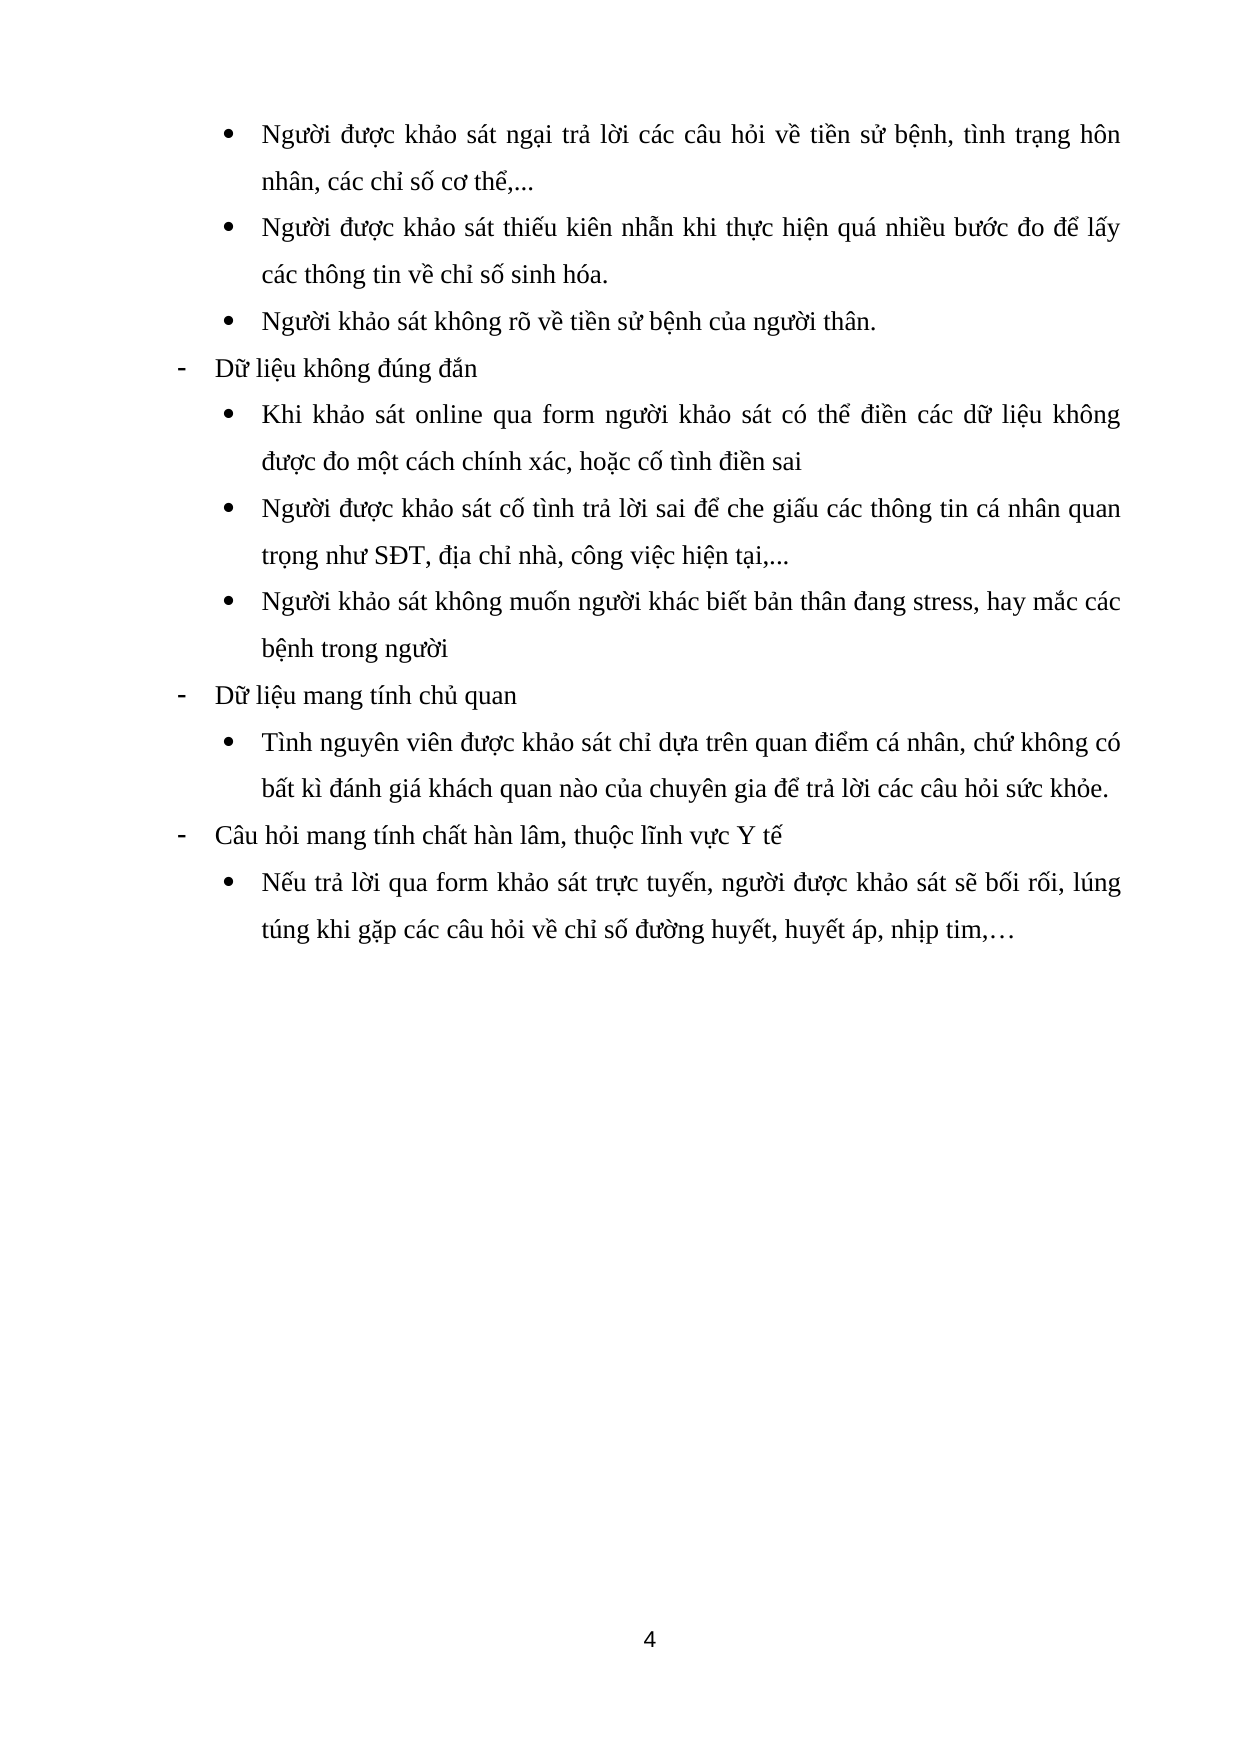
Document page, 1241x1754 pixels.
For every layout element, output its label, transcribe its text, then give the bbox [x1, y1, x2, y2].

list Người khảo sát không muốn người khác biết bản thân đang stress, hay mắc các bệnh trong người [224, 586, 1122, 663]
list Người khảo sát không rõ về tiền sử bệnh của người thân. [224, 305, 1122, 336]
list Dữ liệu không đúng đắn [177, 352, 1122, 383]
list Câu hỏi mang tính chất hàn lâm, thuộc lĩnh vực Y tế [177, 819, 1122, 851]
list Tình nguyên viên được khảo sát chỉ dựa trên quan điểm cá nhân, chứ không có bất kì đánh giá khách quan nào của chuyên gia để trả lời các câu hỏi sức khỏe. [224, 726, 1122, 804]
list Người được khảo sát ngại trả lời các câu hỏi về tiền sử bệnh, tình trạng hôn nhân, các chỉ số cơ thể,... [224, 118, 1122, 196]
list Người được khảo sát thiếu kiên nhẫn khi thực hiện quá nhiều bước đo để lấy các thông tin về chỉ số sinh hóa. [224, 211, 1122, 289]
list Người được khảo sát cố tình trả lời sai để che giấu các thông tin cá nhân quan trọng như SĐT, địa chỉ nhà, công việc hiện tại,... [224, 492, 1122, 570]
list Nếu trả lời qua form khảo sát trực tuyến, người được khảo sát sẽ bối rối, lúng túng khi gặp các câu hỏi về chỉ số đường huyết, huyết áp, nhịp tim,… [224, 866, 1122, 944]
list Dữ liệu mang tính chủ quan [177, 679, 1122, 710]
list Khi khảo sát online qua form người khảo sát có thể điền các dữ liệu không được đo một cách chính xác, hoặc cố tình điền sai [224, 399, 1122, 477]
